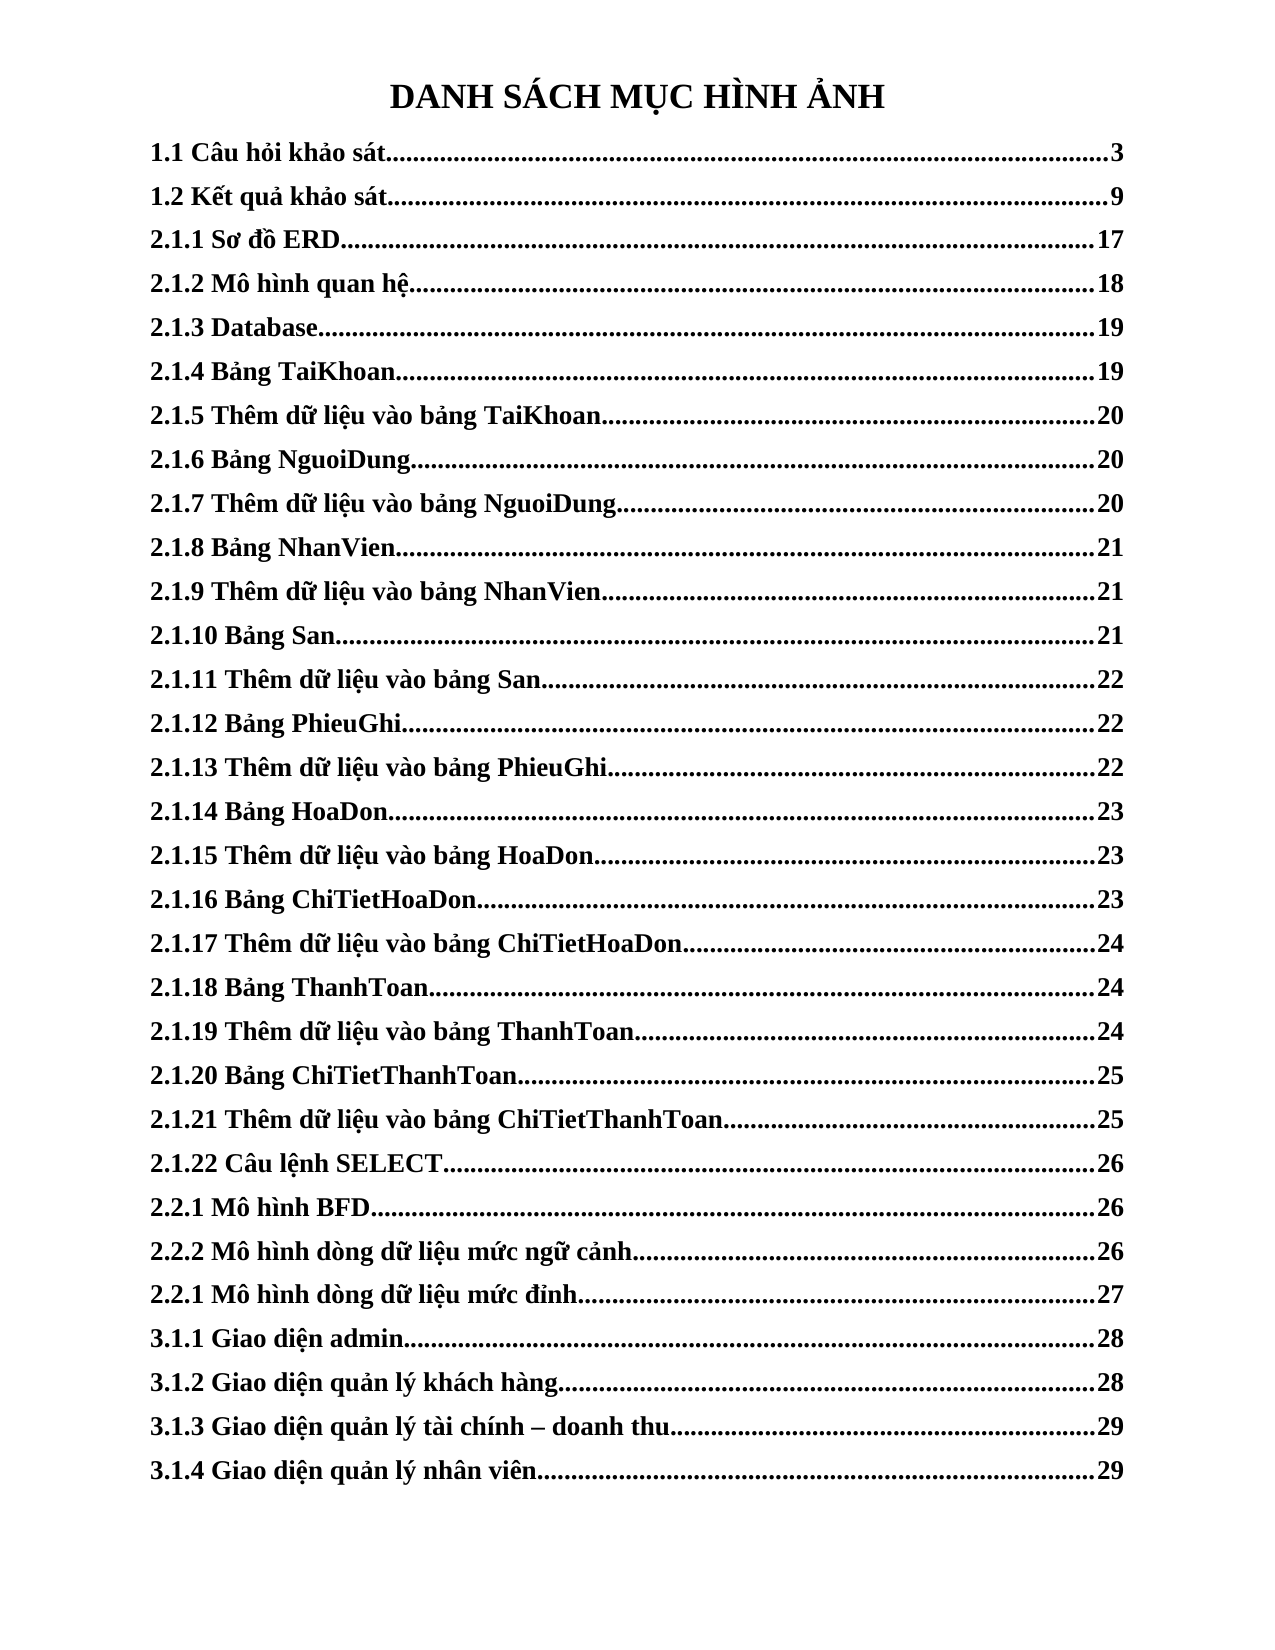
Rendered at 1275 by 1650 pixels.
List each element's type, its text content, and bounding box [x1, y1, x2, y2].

text 2.1.2 Mô hình quan hệ 18 [150, 268, 1125, 299]
text 2.2.2 Mô hình dòng dữ liệu mức ngữ cảnh 26 [150, 1235, 1125, 1266]
text 2.1.5 Thêm dữ liệu vào bảng TaiKhoan 20 [150, 399, 1125, 431]
text 2.1.13 Thêm dữ liệu vào bảng PhieuGhi 22 [150, 751, 1125, 782]
text 3.1.3 Giao diện quản lý tài chính – doanh thu 29 [150, 1411, 1125, 1442]
text 2.1.15 Thêm dữ liệu vào bảng HoaDon 23 [150, 839, 1125, 870]
text 2.1.20 Bảng ChiTietThanhToan 25 [150, 1059, 1125, 1090]
text 2.1.10 Bảng San 21 [150, 619, 1125, 650]
text 2.1.9 Thêm dữ liệu vào bảng NhanVien 21 [150, 575, 1125, 606]
text 2.1.8 Bảng NhanVien 21 [150, 531, 1125, 562]
text 3.1.4 Giao diện quản lý nhân viên 29 [150, 1454, 1125, 1486]
text 2.1.19 Thêm dữ liệu vào bảng ThanhToan 24 [150, 1015, 1125, 1046]
text 2.2.1 Mô hình BFD 26 [150, 1191, 1125, 1222]
text 3.1.2 Giao diện quản lý khách hàng 28 [150, 1367, 1125, 1398]
text 1.2 Kết quả khảo sát 9 [150, 180, 1125, 211]
text 2.1.11 Thêm dữ liệu vào bảng San 22 [150, 663, 1125, 694]
text 2.1.18 Bảng ThanhToan 24 [150, 971, 1125, 1002]
text 2.1.14 Bảng HoaDon 23 [150, 795, 1125, 826]
text 2.1.17 Thêm dữ liệu vào bảng ChiTietHoaDon 24 [150, 927, 1125, 958]
text 2.1.4 Bảng TaiKhoan 19 [150, 356, 1125, 387]
text DANH SÁCH MỤC HÌNH ẢNH [150, 75, 1125, 116]
text 2.1.6 Bảng NguoiDung 20 [150, 443, 1125, 474]
text 2.1.1 Sơ đồ ERD 17 [150, 224, 1125, 255]
text 2.1.7 Thêm dữ liệu vào bảng NguoiDung 20 [150, 487, 1125, 518]
text 2.1.3 Database 19 [150, 312, 1125, 343]
text 3.1.1 Giao diện admin 28 [150, 1323, 1125, 1354]
text 2.1.16 Bảng ChiTietHoaDon 23 [150, 883, 1125, 914]
text 2.1.12 Bảng PhieuGhi 22 [150, 707, 1125, 738]
text 1.1 Câu hỏi khảo sát 3 [150, 136, 1125, 167]
text 2.2.1 Mô hình dòng dữ liệu mức đỉnh 27 [150, 1279, 1125, 1310]
text 2.1.21 Thêm dữ liệu vào bảng ChiTietThanhToan 25 [150, 1103, 1125, 1134]
text 2.1.22 Câu lệnh SELECT 26 [150, 1147, 1125, 1178]
